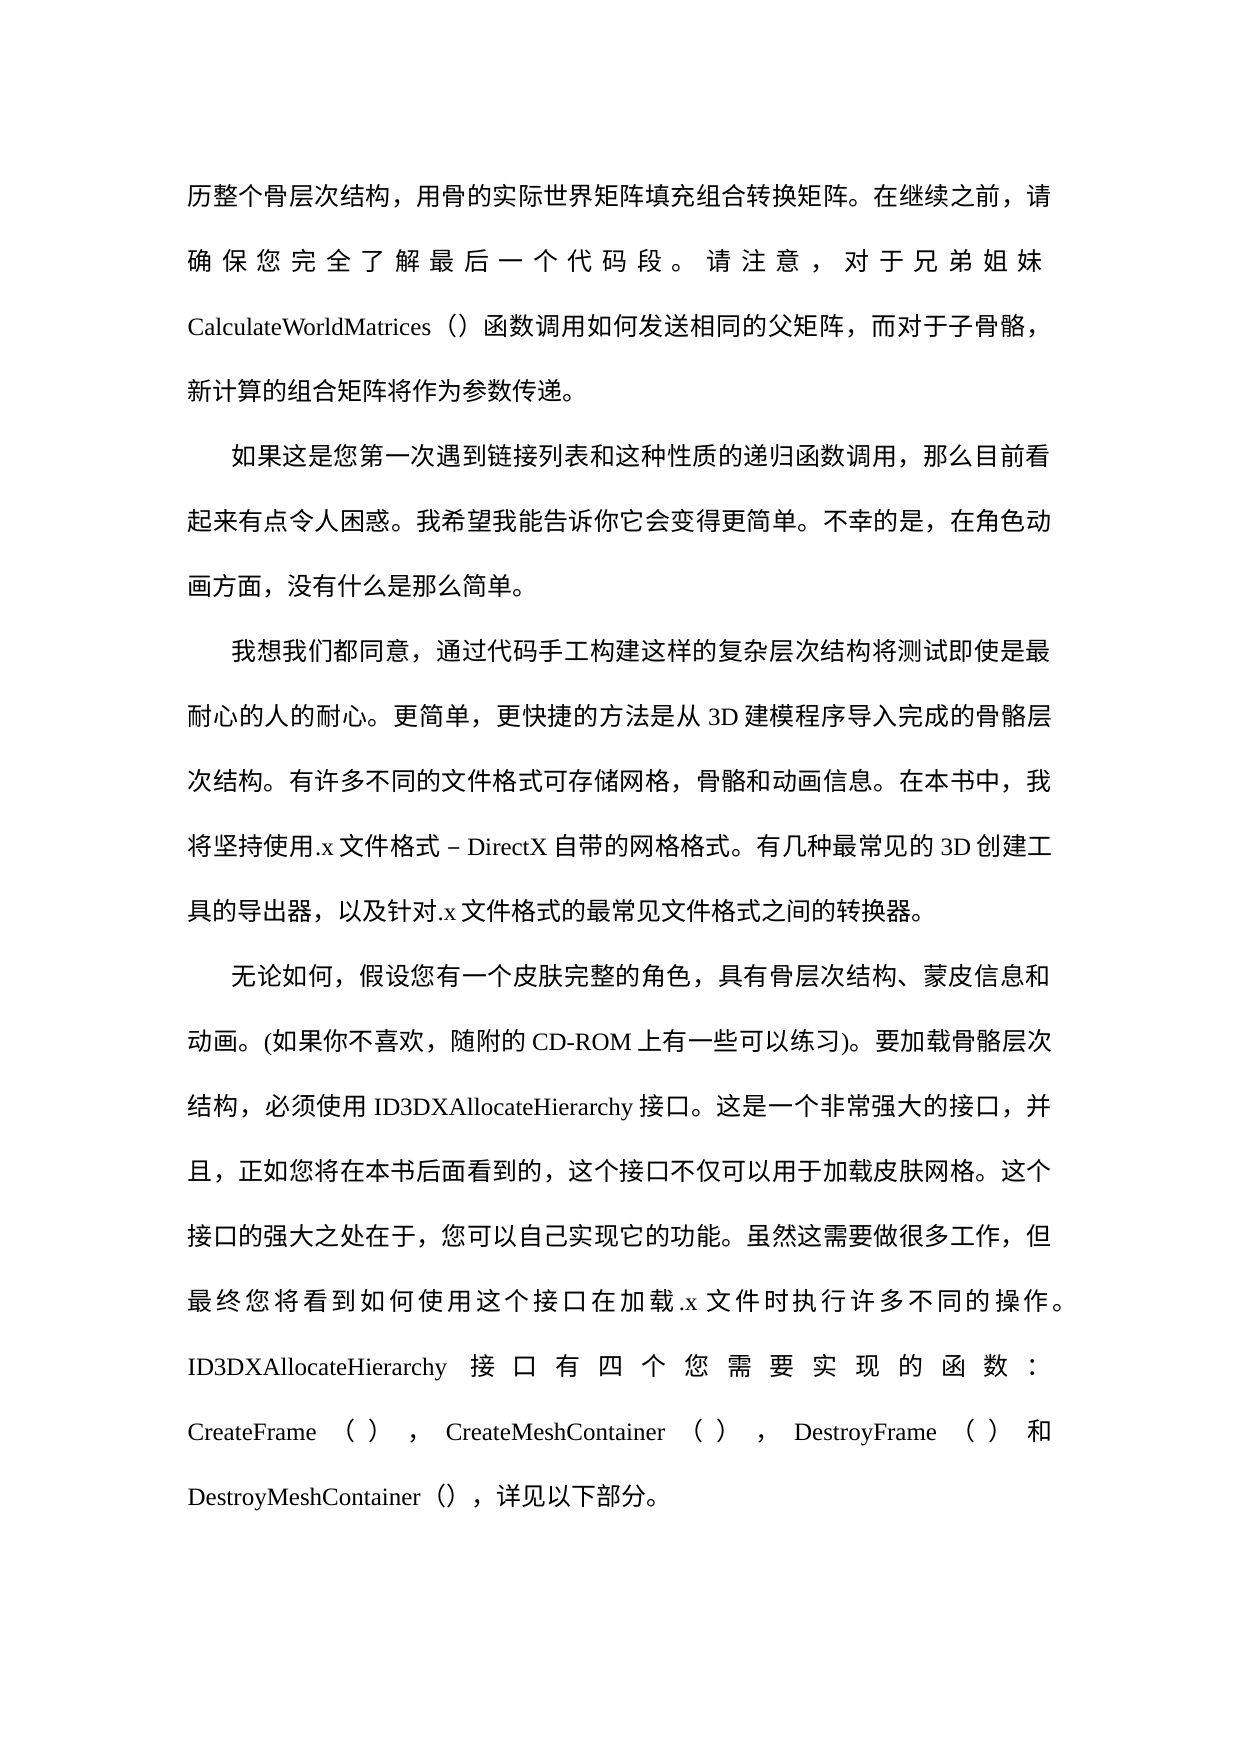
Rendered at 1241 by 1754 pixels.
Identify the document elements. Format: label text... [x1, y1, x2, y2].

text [187, 162, 1053, 422]
text 我想我们都同意，通过代码手工构建这样的复杂层次结构将测试即使是最耐心的人的耐心。更简单，更快捷的方法是从3D建模程序导入完成的骨骼层次结构。有许多不同的文件格式可存储网格，骨骼和动画信息。在本书中，我将坚持使用.x文件格式 – DirectX自带的网格格式。有几种最常见的3D创建工具的导出器，以及针对.x文件格式的最常见文件格式之间的转换器。 [187, 617, 1053, 942]
text 如果这是您第一次遇到链接列表和这种性质的递归函数调用，那么目前看起来有点令人困惑。我希望我能告诉你它会变得更简单。不幸的是，在角色动画方面，没有什么是那么简单。 [187, 422, 1053, 617]
text 无论如何，假设您有一个皮肤完整的角色，具有骨层次结构、蒙皮信息和动画。(如果你不喜欢，随附的CD-ROM上有一些可以练习)。要加载骨骼层次结构，必须使用ID3DXAllocateHierarchy接口。这是一个非常强大的接口，并且，正如您将在本书后面看到的，这个接口不仅可以用于加载皮肤网格。这个接口的强大之处在于，您可以自己实现它的功能。虽然这需要做很多工作，但最终您将看到如何使用这个接口在加载.x文件时执行许多不同的操作。ID3DXAllocateHierarchy接口有四个您需要实现的函数：CreateFrame（），CreateMeshContainer（），DestroyFrame（）和DestroyMeshContainer（），详见以下部分。 [187, 942, 1053, 1527]
